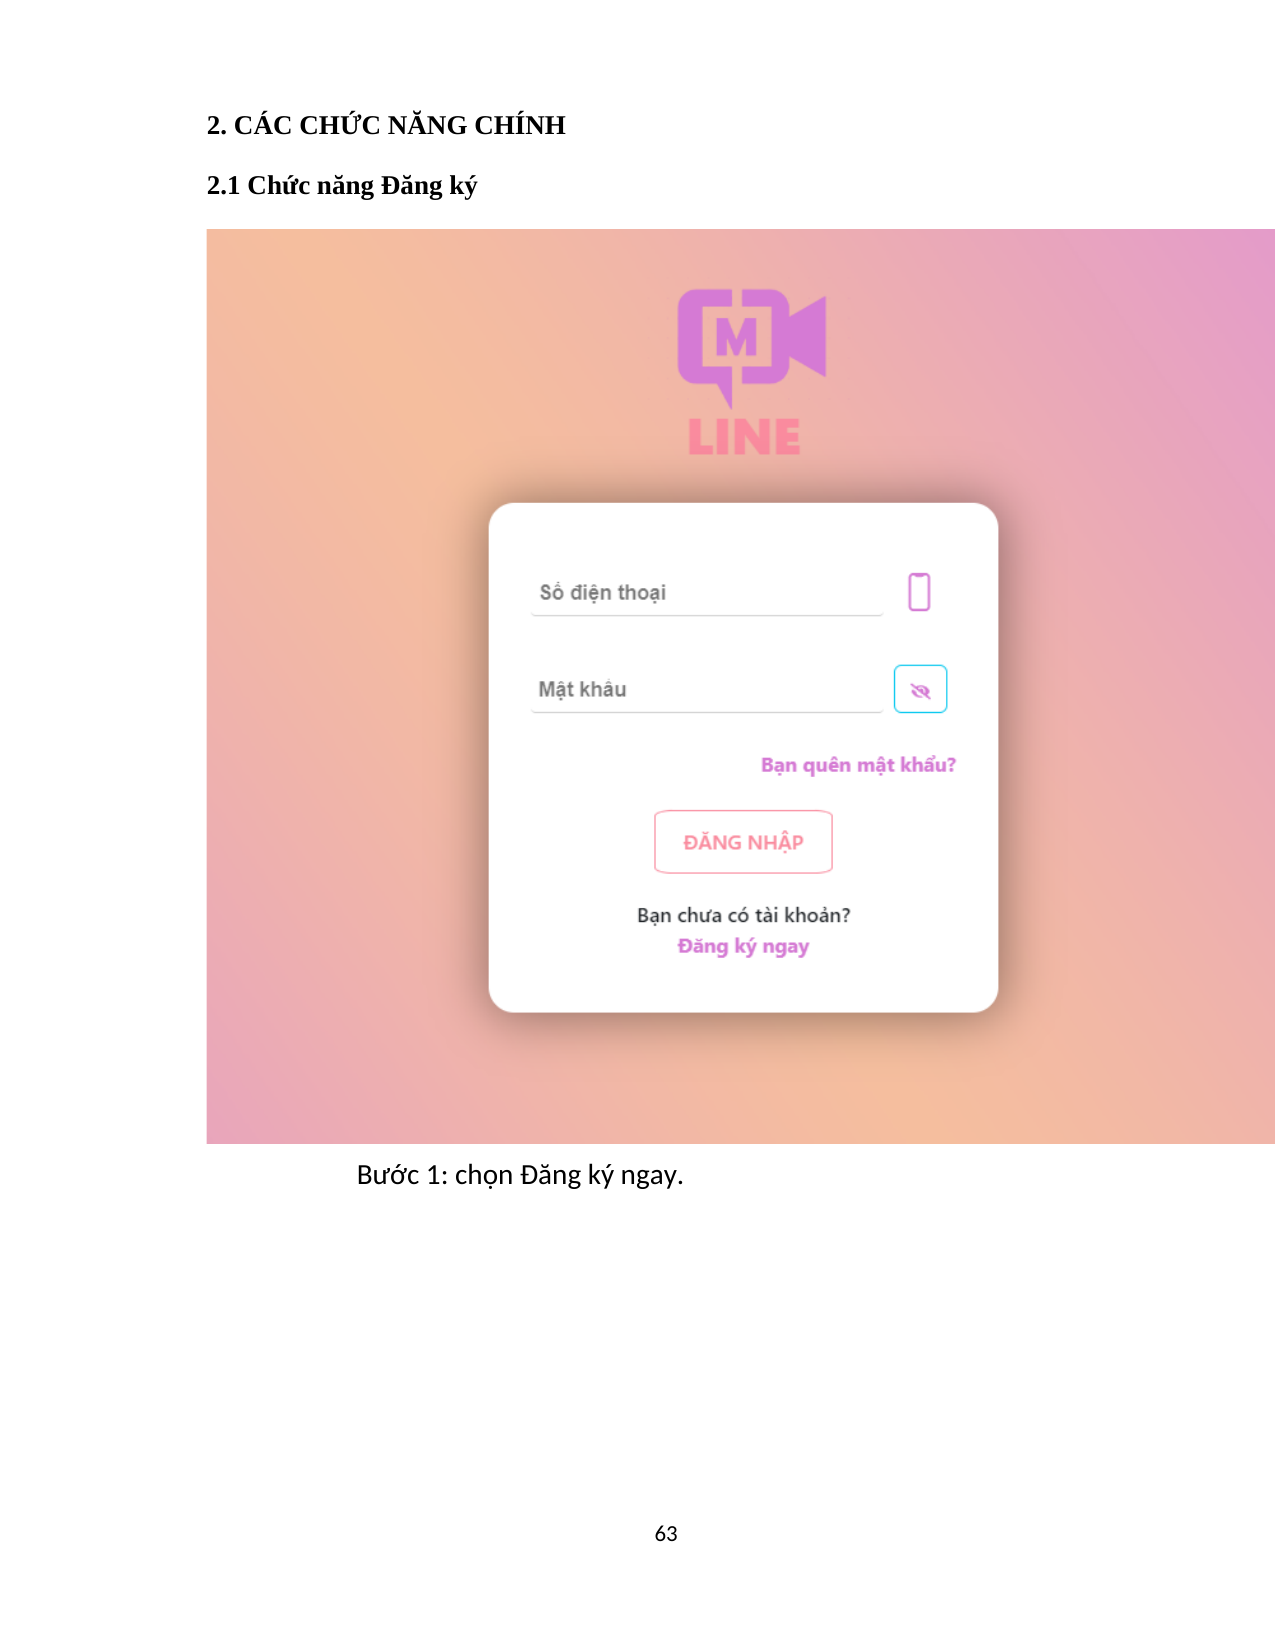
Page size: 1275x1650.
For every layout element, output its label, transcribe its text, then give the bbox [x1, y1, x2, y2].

text Bước 1: chọn Đăng ký ngay. [207, 1156, 1125, 1191]
subtitle 2.1 Chức năng Đăng ký [207, 169, 1125, 200]
picture [206, 229, 1275, 1144]
subtitle 2. CÁC CHỨC NĂNG CHÍNH [207, 109, 1080, 140]
